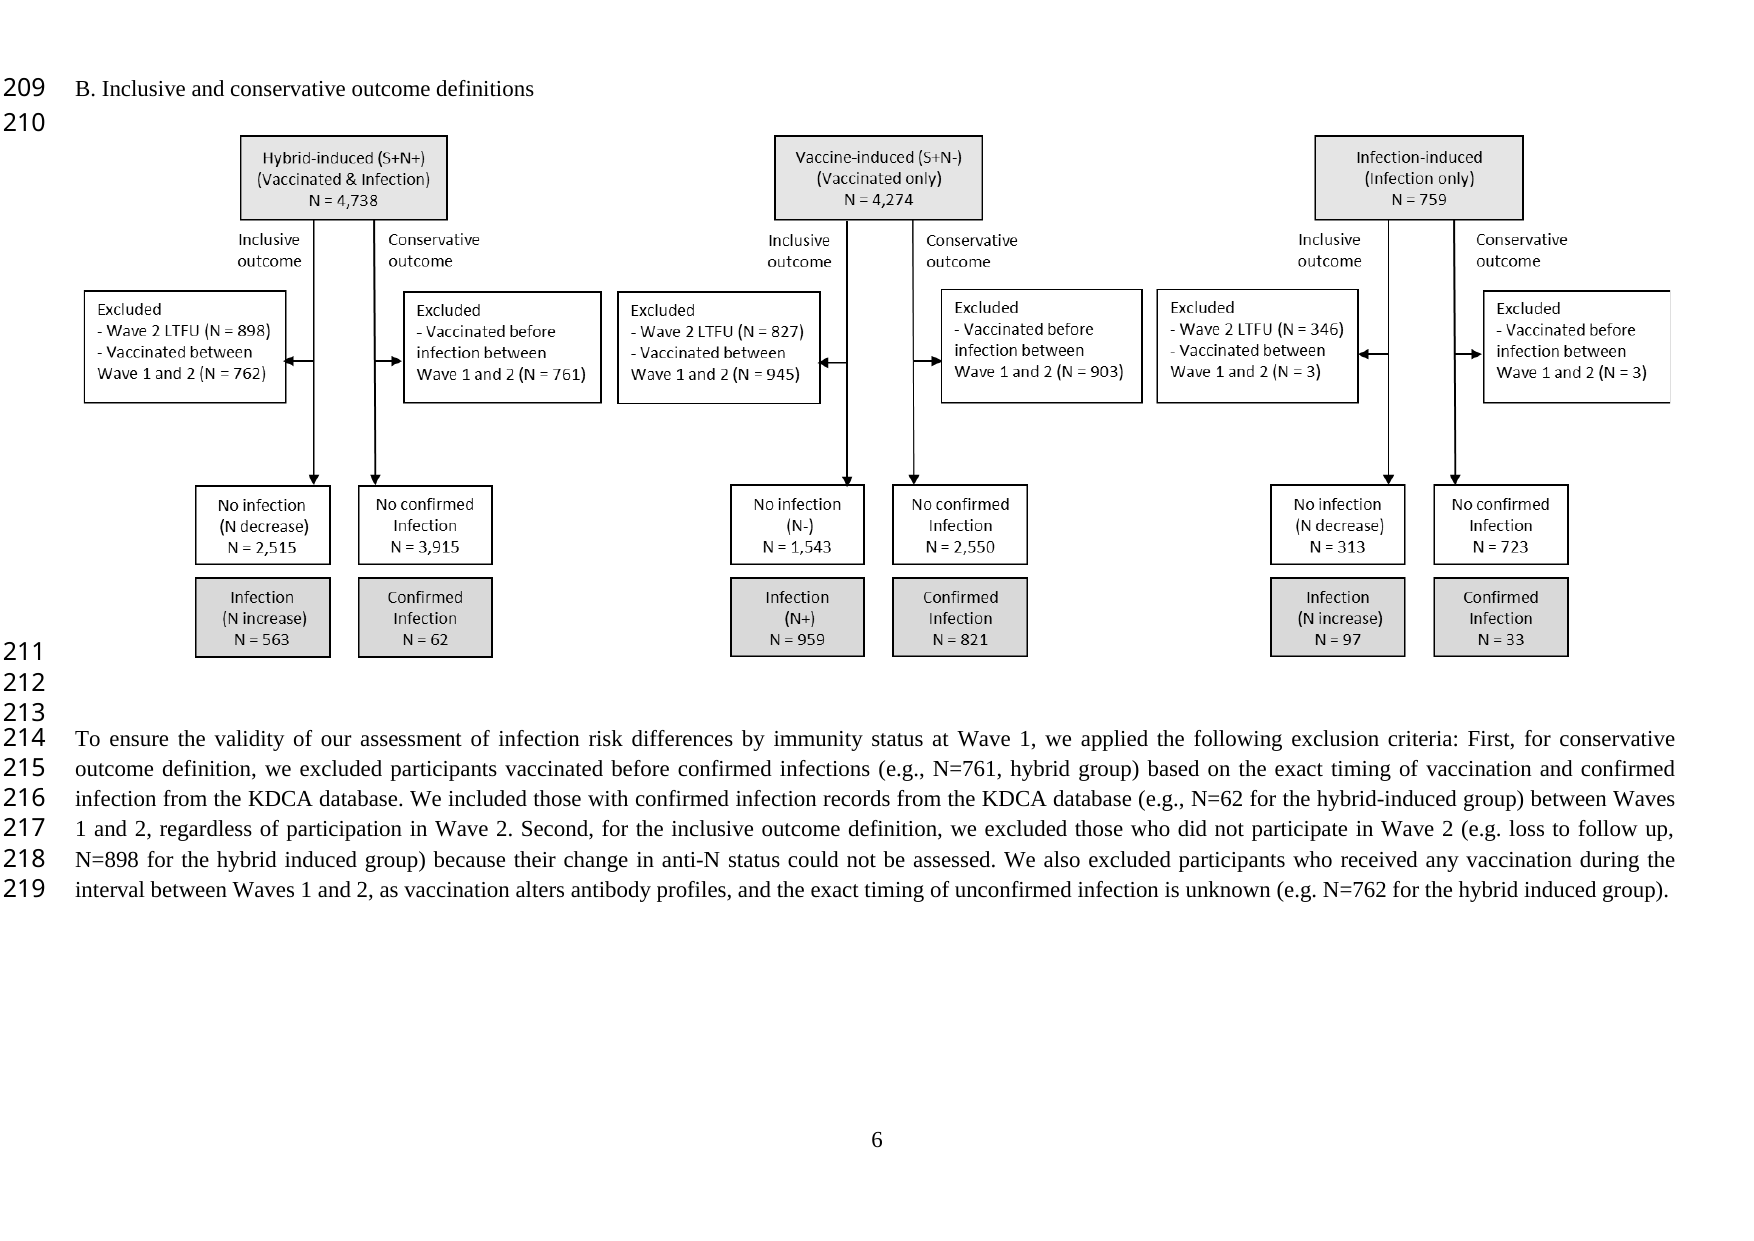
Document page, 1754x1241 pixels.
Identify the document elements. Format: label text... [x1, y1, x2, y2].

picture [83, 135, 1671, 661]
text To ensure the validity of our assessment of infection risk differences by immunity status at Wave 1, we applied the following exclusion criteria: First, for conservative outcome definition, we excluded participants vaccinated before confirmed infections (e.g., N=761, hybrid group) based on the exact timing of vaccination and confirmed infection from the KDCA database. We included those with confirmed infection records from the KDCA database (e.g., N=62 for the hybrid-induced group) between Waves 1 and 2, regardless of participation in Wave 2. Second, for the inclusive outcome definition, we excluded those who did not participate in Wave 2 (e.g. loss to follow up, N=898 for the hybrid induced group) because their change in anti-N status could not be assessed. We also excluded participants who received any vaccination during the interval between Waves 1 and 2, as vaccination alters antibody profiles, and the exact timing of unconfirmed infection is unknown (e.g. N=762 for the hybrid induced group). [75, 725, 1679, 902]
text B. Inclusive and conservative outcome definitions [75, 75, 1679, 101]
